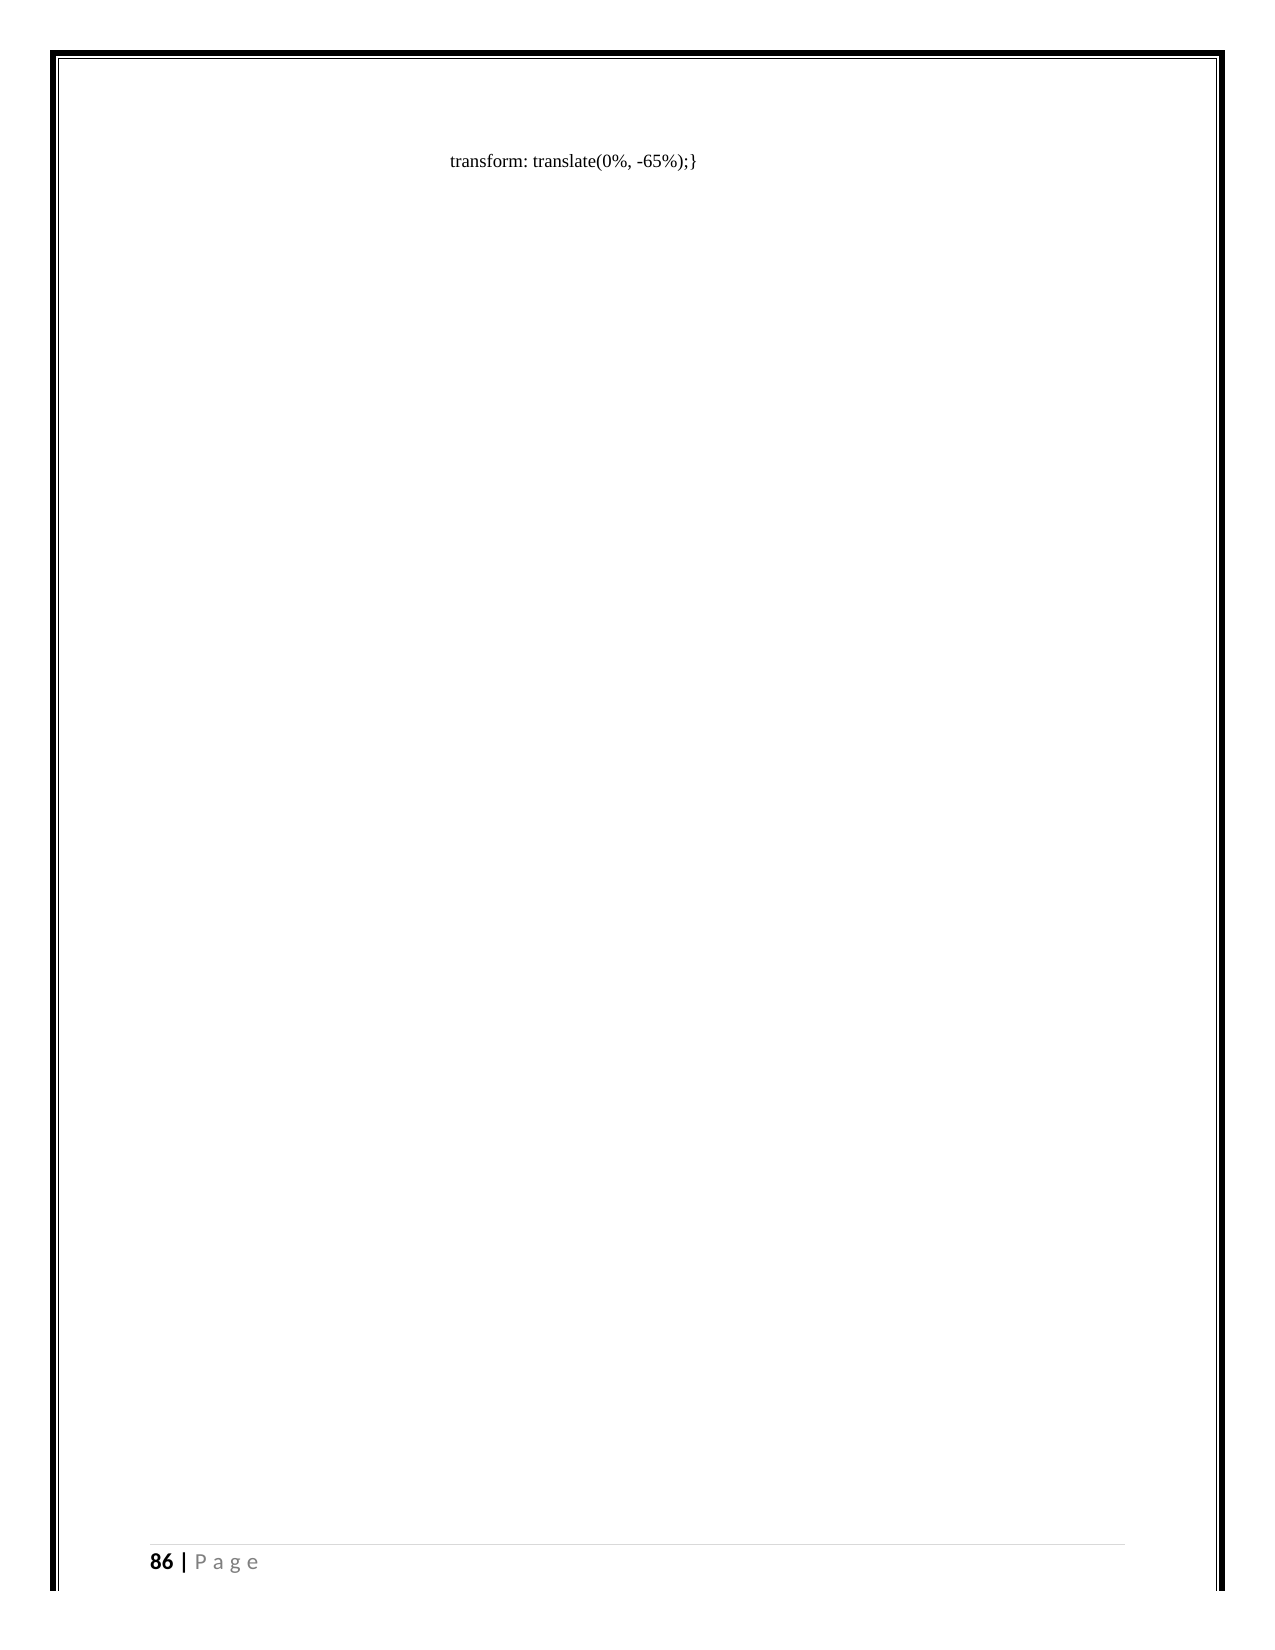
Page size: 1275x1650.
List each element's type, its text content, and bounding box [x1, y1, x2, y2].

text transform: translate(0%, -65%);} [223, 150, 1124, 172]
